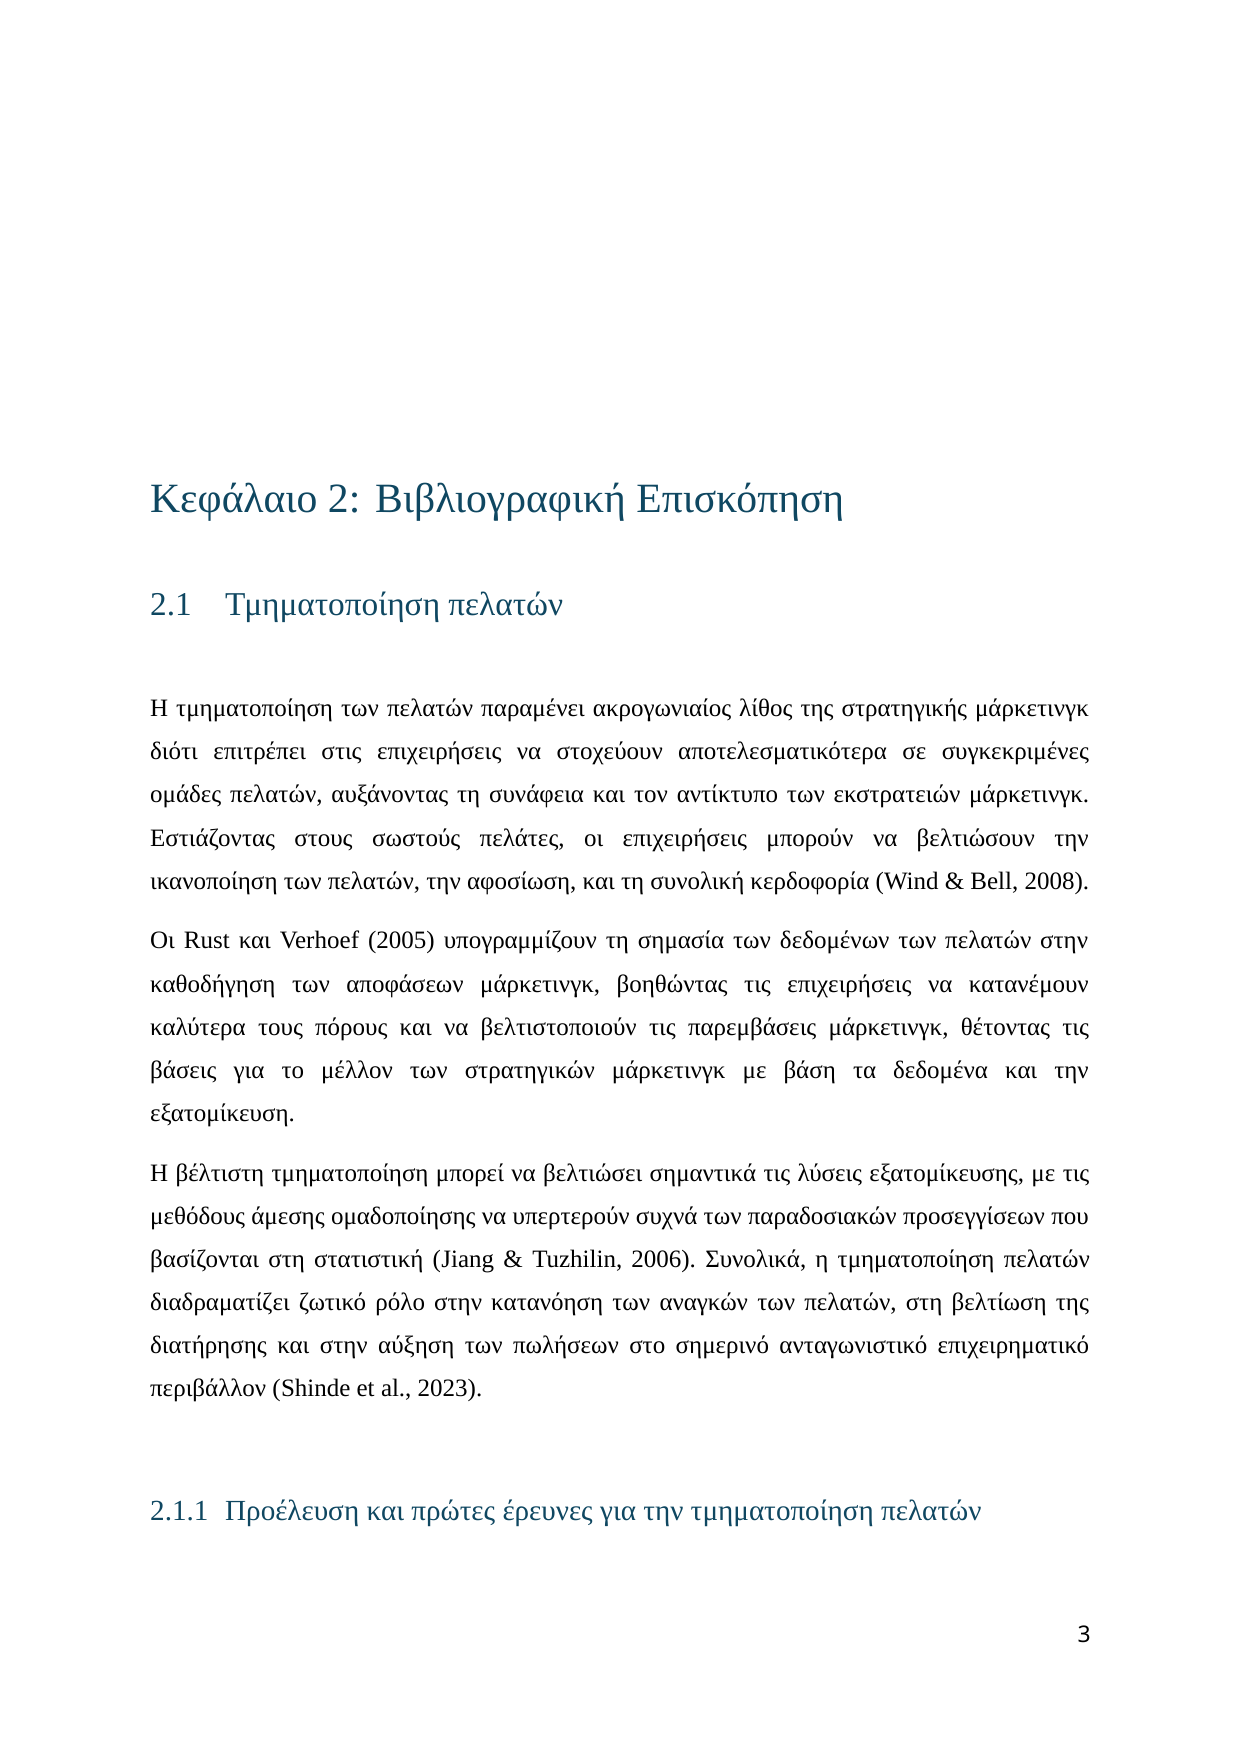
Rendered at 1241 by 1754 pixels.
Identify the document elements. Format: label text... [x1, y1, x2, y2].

subtitle Τμηματοποίηση πελατών [150, 584, 1090, 622]
text Η τμηματοποίηση των πελατών παραμένει ακρογωνιαίος λίθος της στρατηγικής μάρκετινγκ διότι επιτρέπει στις επιχειρήσεις να στοχεύουν αποτελεσματικότερα σε συγκεκριμένες ομάδες πελατών, αυξάνοντας τη συνάφεια και τον αντίκτυπο των εκστρατειών μάρκετινγκ. Εστιάζοντας στους σωστούς πελάτες, οι επιχειρήσεις μπορούν να βελτιώσουν την ικανοποίηση των πελατών, την αφοσίωση, και τη συνολική κερδοφορία (Wind & Bell, 2008). [150, 693, 1090, 894]
text Οι Rust και Verhoef (2005) υπογραμμίζουν τη σημασία των δεδομένων των πελατών στην καθοδήγηση των αποφάσεων μάρκετινγκ, βοηθώντας τις επιχειρήσεις να κατανέμουν καλύτερα τους πόρους και να βελτιστοποιούν τις παρεμβάσεις μάρκετινγκ, θέτοντας τις βάσεις για το μέλλον των στρατηγικών μάρκετινγκ με βάση τα δεδομένα και την εξατομίκευση. [150, 926, 1090, 1127]
subtitle Προέλευση και πρώτες έρευνες για την τμηματοποίηση πελατών [150, 1493, 1090, 1527]
subtitle Βιβλιογραφική Επισκόπηση [150, 473, 1090, 521]
text Η βέλτιστη τμηματοποίηση μπορεί να βελτιώσει σημαντικά τις λύσεις εξατομίκευσης, με τις μεθόδους άμεσης ομαδοποίησης να υπερτερούν συχνά των παραδοσιακών προσεγγίσεων που βασίζονται στη στατιστική (Jiang & Tuzhilin, 2006). Συνολικά, η τμηματοποίηση πελατών διαδραματίζει ζωτικό ρόλο στην κατανόηση των αναγκών των πελατών, στη βελτίωση της διατήρησης και στην αύξηση των πωλήσεων στο σημερινό ανταγωνιστικό επιχειρηματικό περιβάλλον (Shinde et al., 2023). [150, 1158, 1090, 1402]
